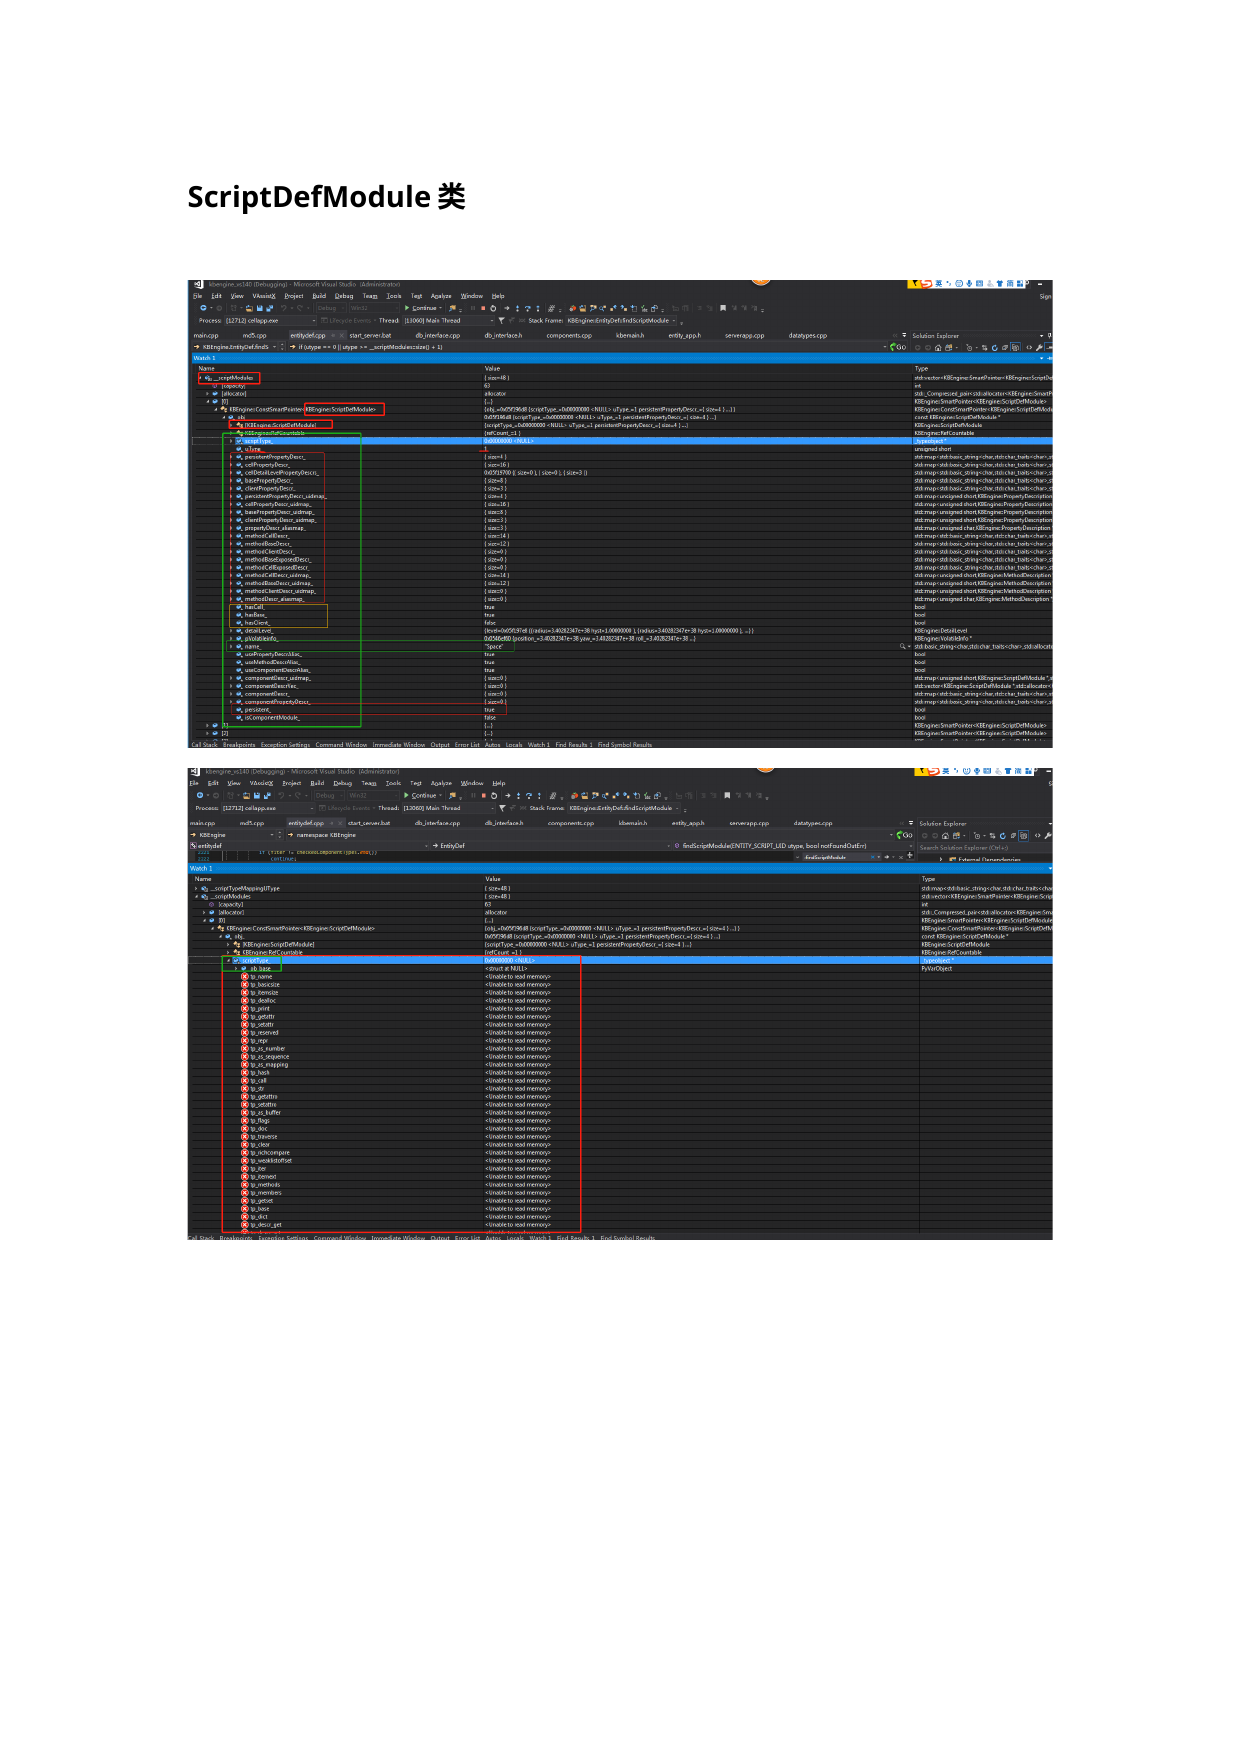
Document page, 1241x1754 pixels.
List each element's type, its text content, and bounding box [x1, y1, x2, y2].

picture [187, 280, 1053, 748]
picture [187, 768, 1053, 1240]
subtitle ScriptDefModule类 [187, 162, 1053, 227]
